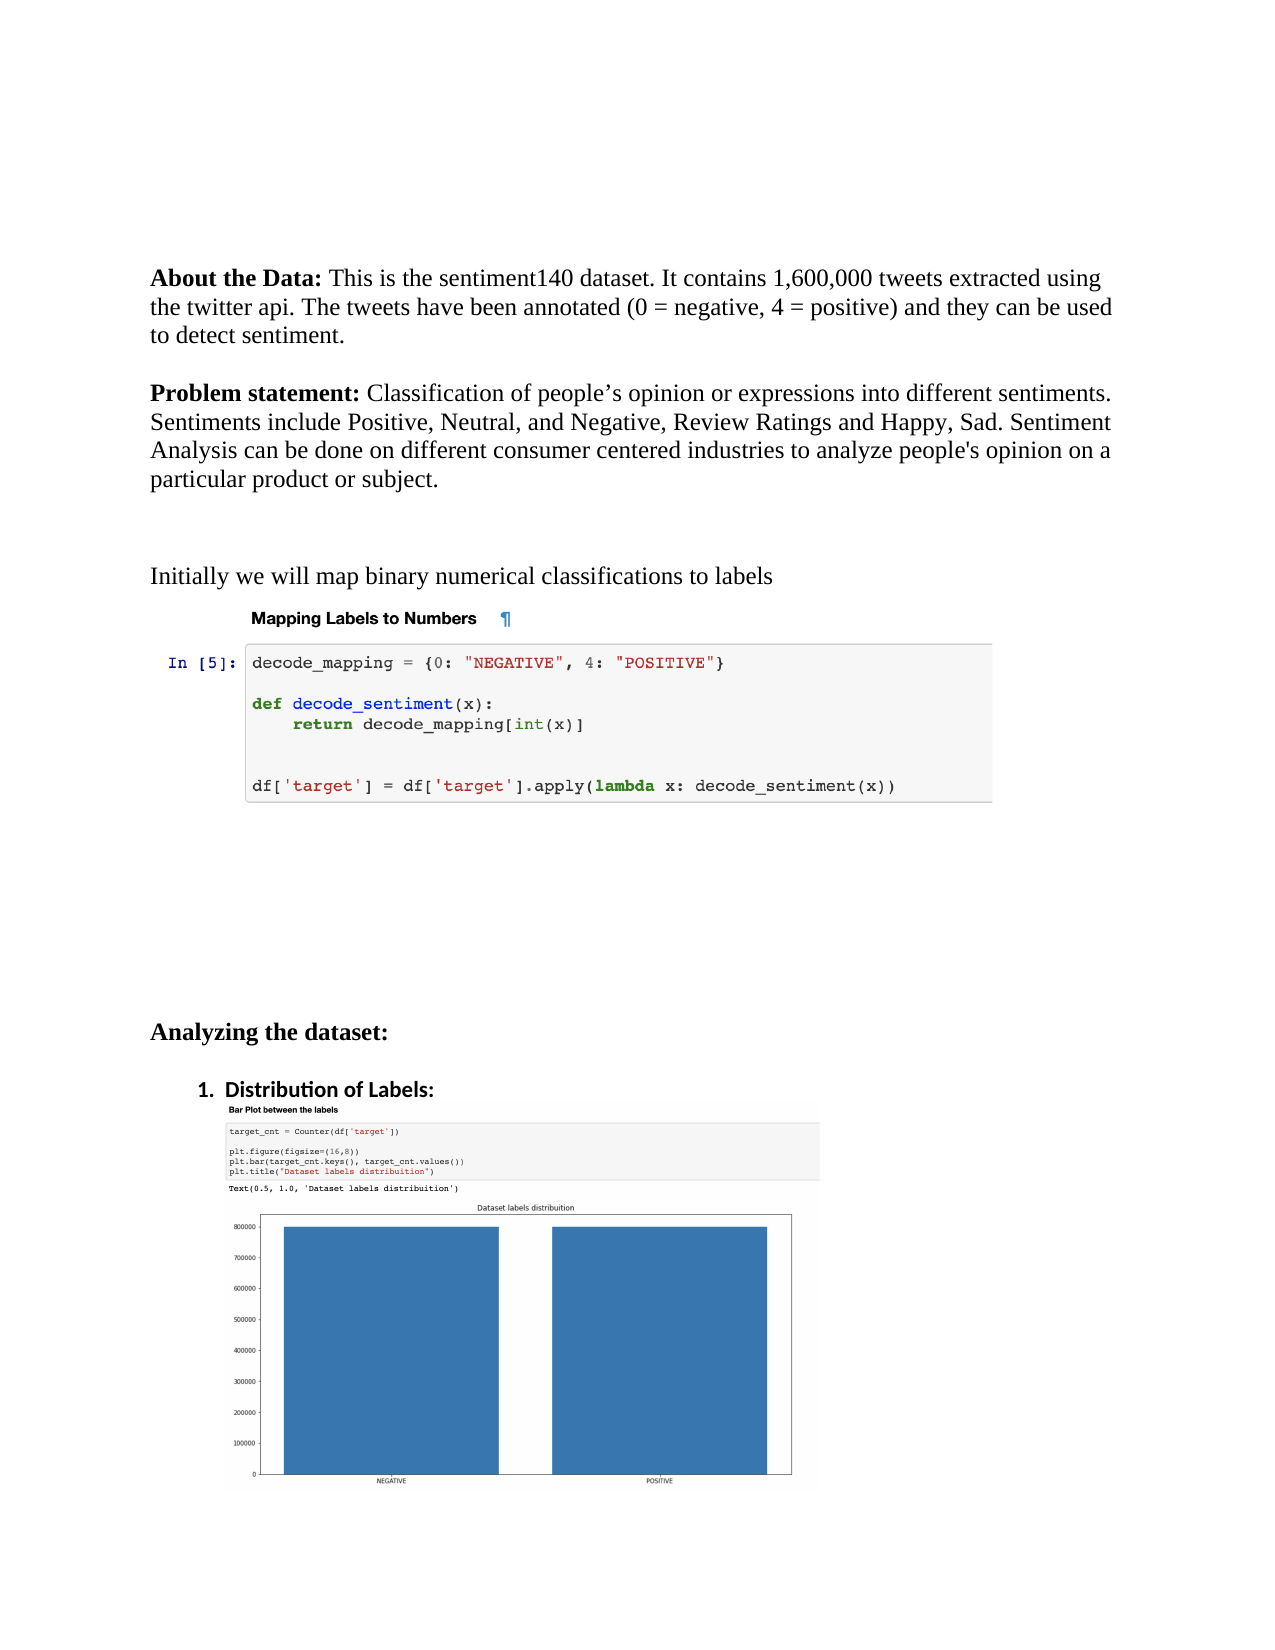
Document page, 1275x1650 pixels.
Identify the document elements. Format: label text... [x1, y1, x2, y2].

text About the Data: This is the sentiment140 dataset. It contains 1,600,000 tweets extracted using the twitter api. The tweets have been annotated (0 = negative, 4 = positive) and they can be used to detect sentiment. [150, 263, 1125, 349]
picture [150, 590, 993, 817]
text Analyzing the dataset: [150, 1017, 1125, 1046]
text Problem statement: Classification of people’s opinion or expressions into different sentiments. Sentiments include Positive, Neutral, and Negative, Review Ratings and Happy, Sad. Sentiment Analysis can be done on different consumer centered industries to analyze people's opinion on a particular product or subject. [150, 378, 1125, 493]
picture [225, 1102, 820, 1491]
text Initially we will map binary numerical classifications to labels [150, 561, 1125, 590]
list Distribution of Labels: [197, 1075, 1125, 1103]
